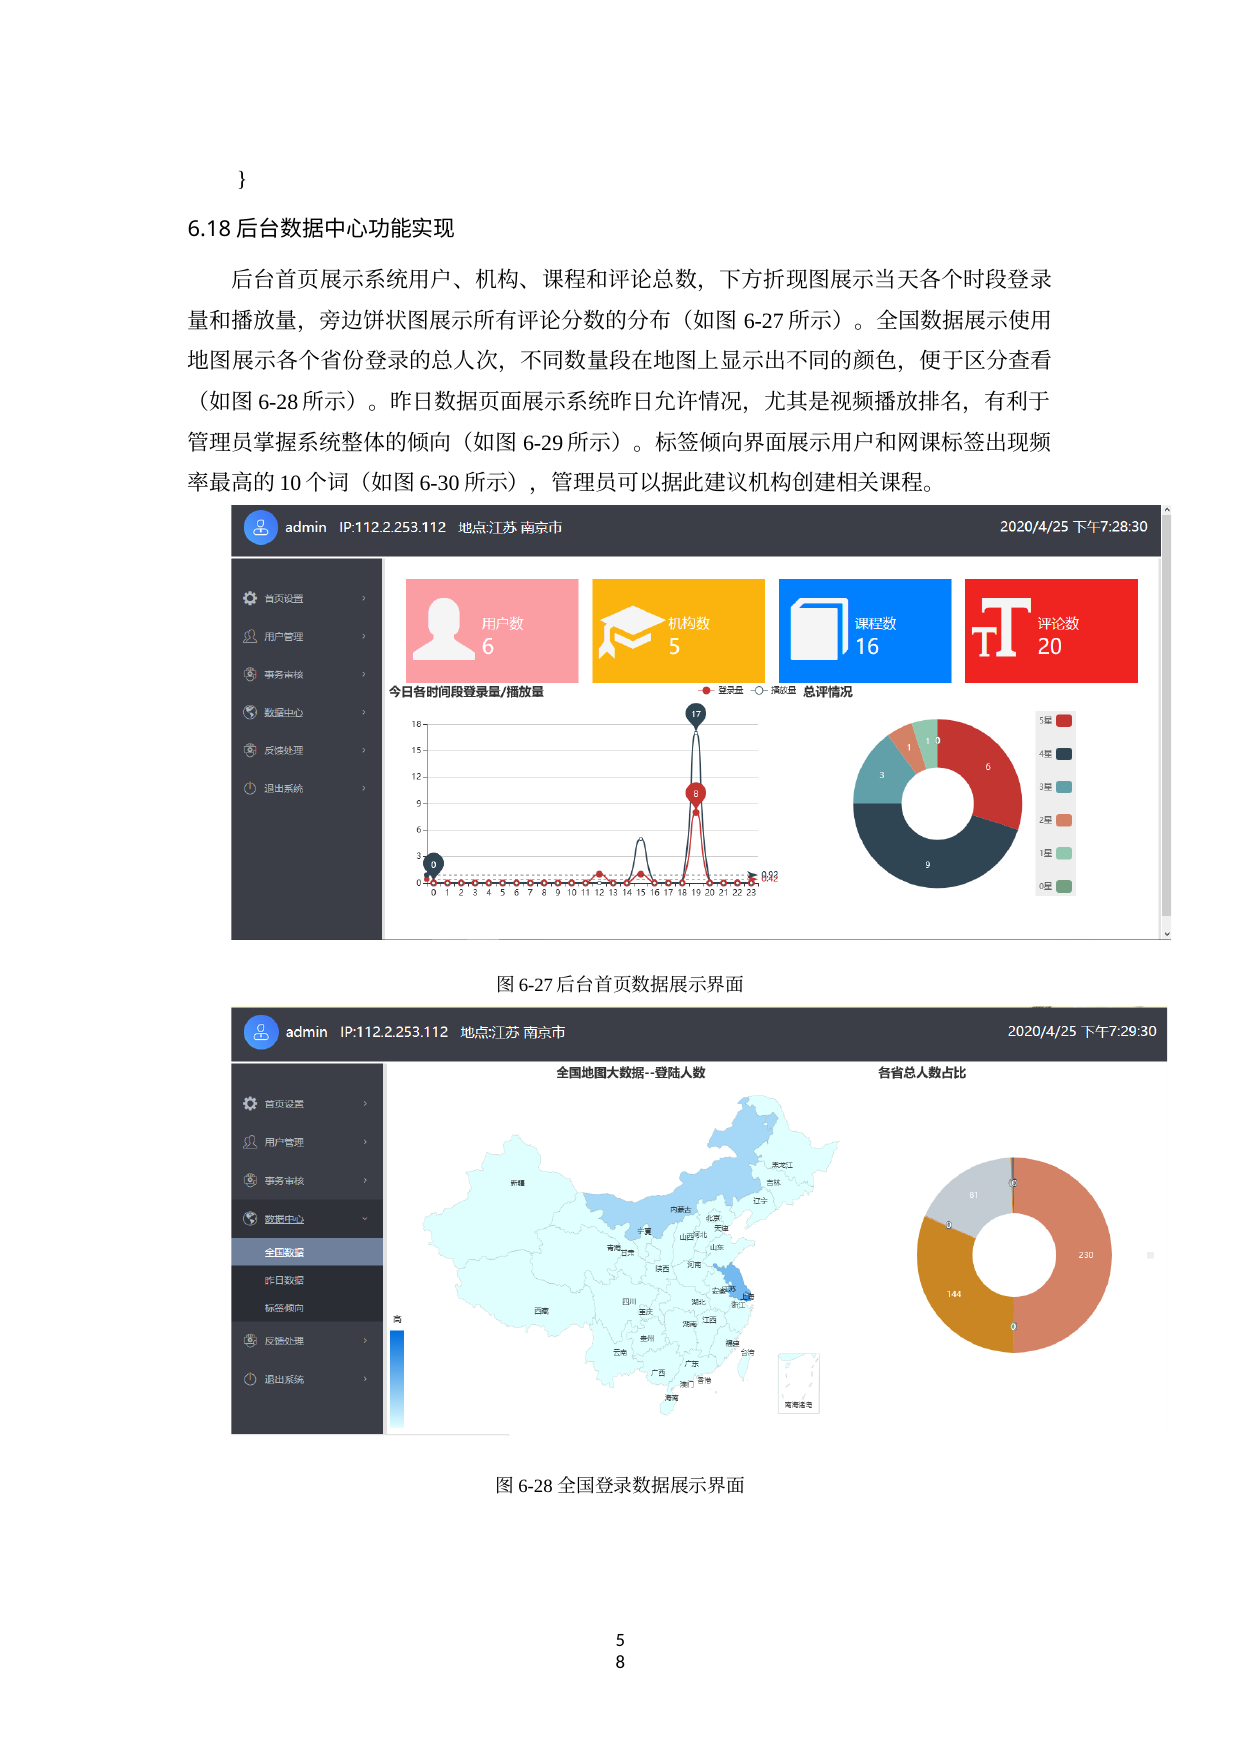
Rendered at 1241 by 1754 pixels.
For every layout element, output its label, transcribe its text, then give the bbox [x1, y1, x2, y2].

picture [231, 505, 1172, 940]
text 后台首页展示系统用户、机构、课程和评论总数，下方折现图展示当天各个时段登录量和播放量，旁边饼状图展示所有评论分数的分布（如图6-27所示）。全国数据展示使用地图展示各个省份登录的总人次，不同数量段在地图上显示出不同的颜色，便于区分查看（如图6-28所示）。昨日数据页面展示系统昨日允许情况，尤其是视频播放排名，有利于管理员掌握系统整体的倾向（如图6-29所示）。标签倾向界面展示用户和网课标签出现频率最高的10个词（如图6-30所示），管理员可以据此建议机构创建相关课程。 [187, 262, 1053, 498]
text 图6-28 全国登录数据展示界面 [187, 1468, 1053, 1500]
picture [231, 1006, 1168, 1436]
text 6.18 后台数据中心功能实现 [187, 211, 1053, 244]
text } [187, 162, 1053, 194]
text 图6-27后台首页数据展示界面 [187, 967, 1053, 999]
